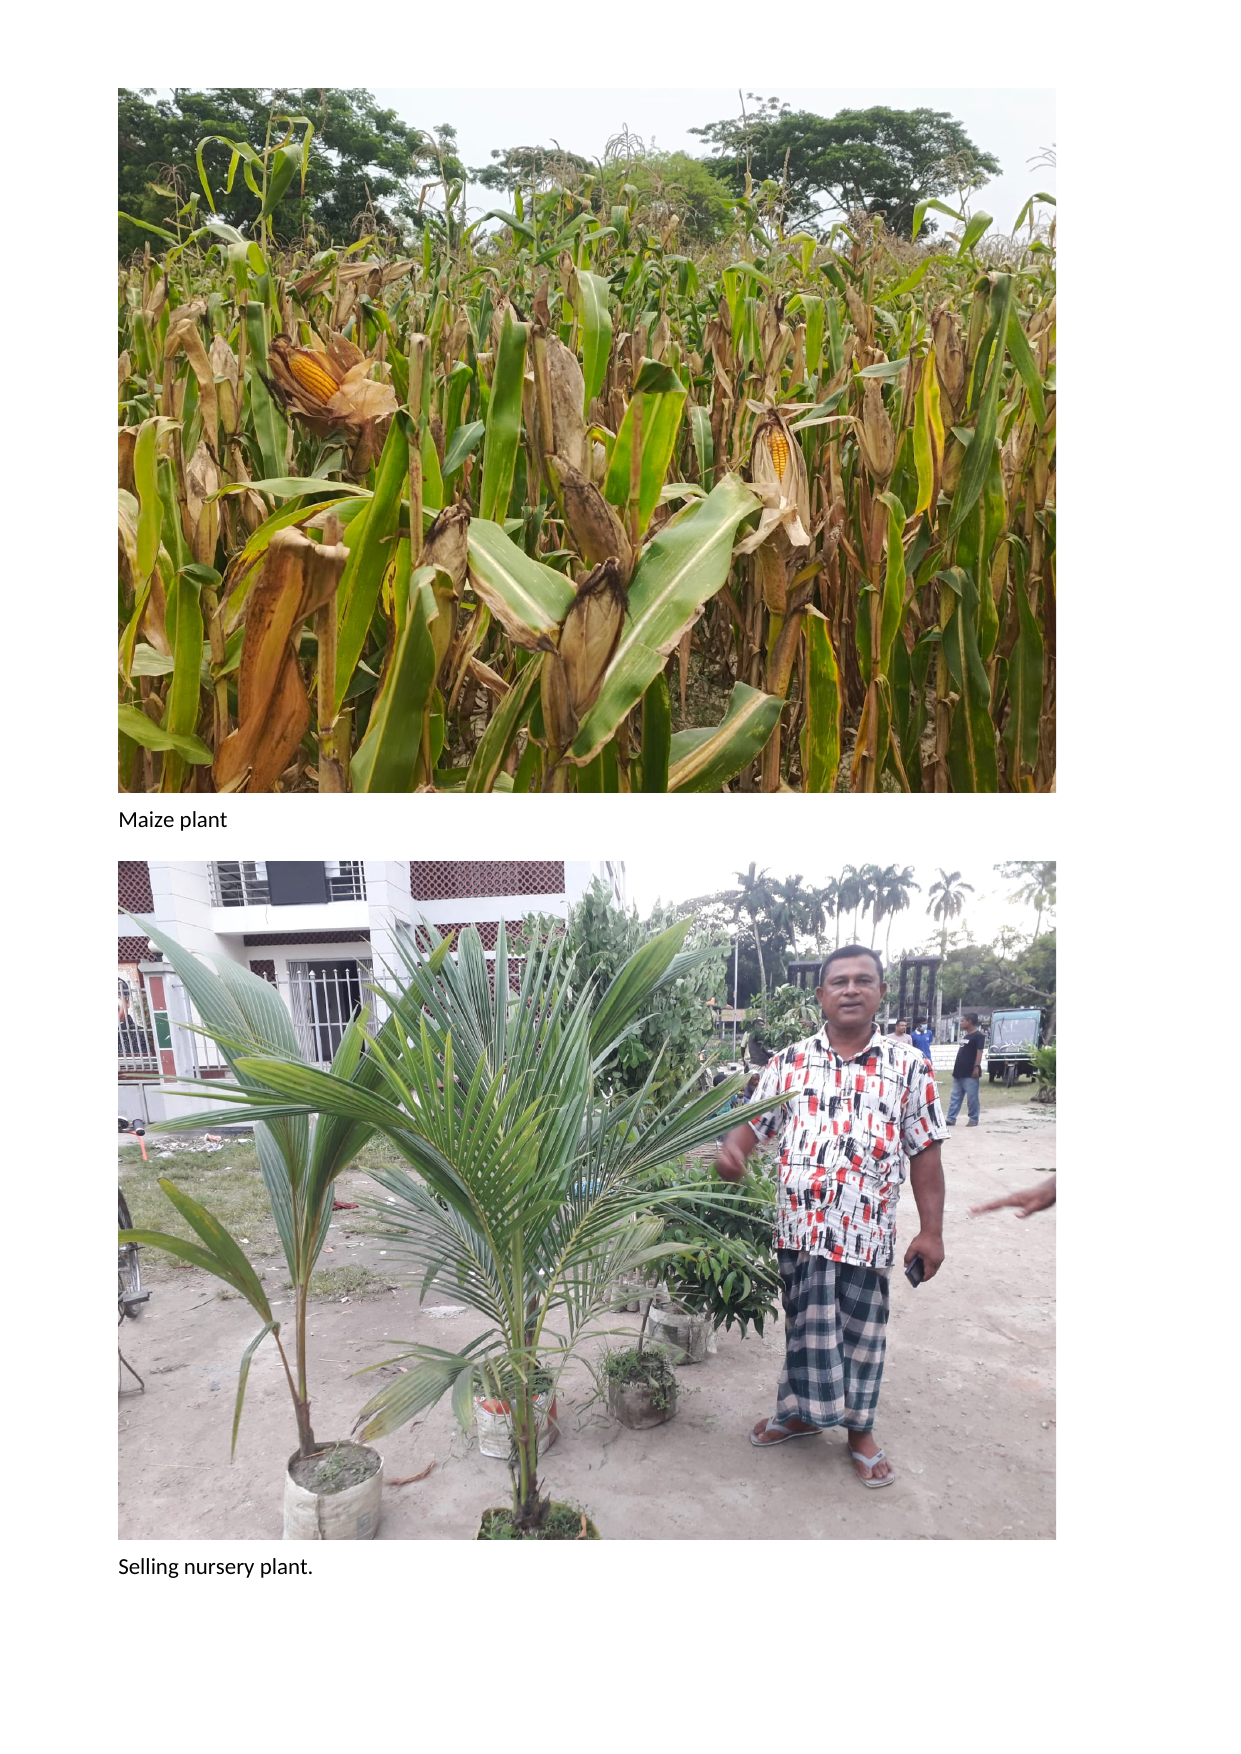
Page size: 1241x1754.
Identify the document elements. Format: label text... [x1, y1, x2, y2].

picture [118, 861, 1057, 1540]
picture [118, 88, 1057, 793]
text Maize plant [118, 806, 1175, 833]
text Selling nursery plant. [118, 1552, 1175, 1580]
